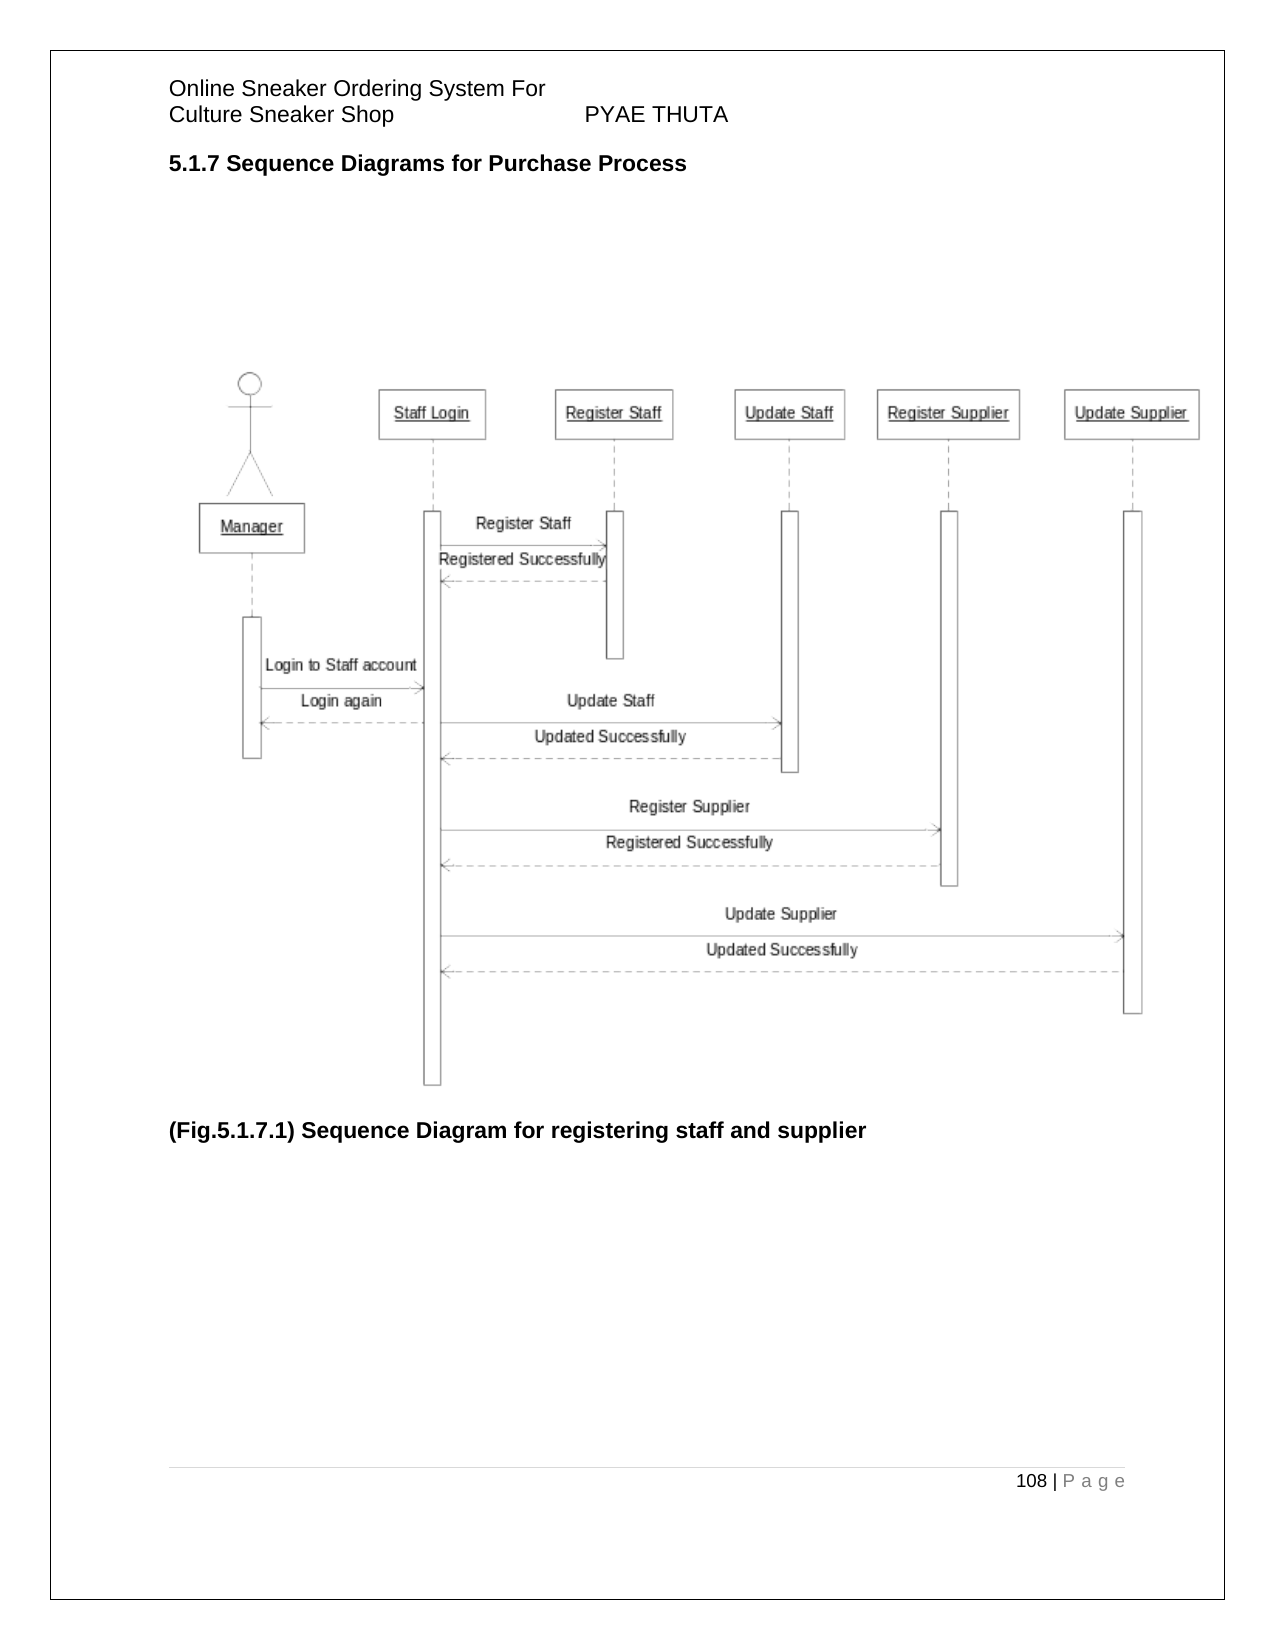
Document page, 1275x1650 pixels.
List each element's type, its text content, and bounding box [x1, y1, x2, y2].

text (Fig.5.1.7.1) Sequence Diagram for registering staff and supplier [169, 1117, 1125, 1143]
subtitle 5.1.7 Sequence Diagrams for Purchase Process [169, 150, 1125, 176]
